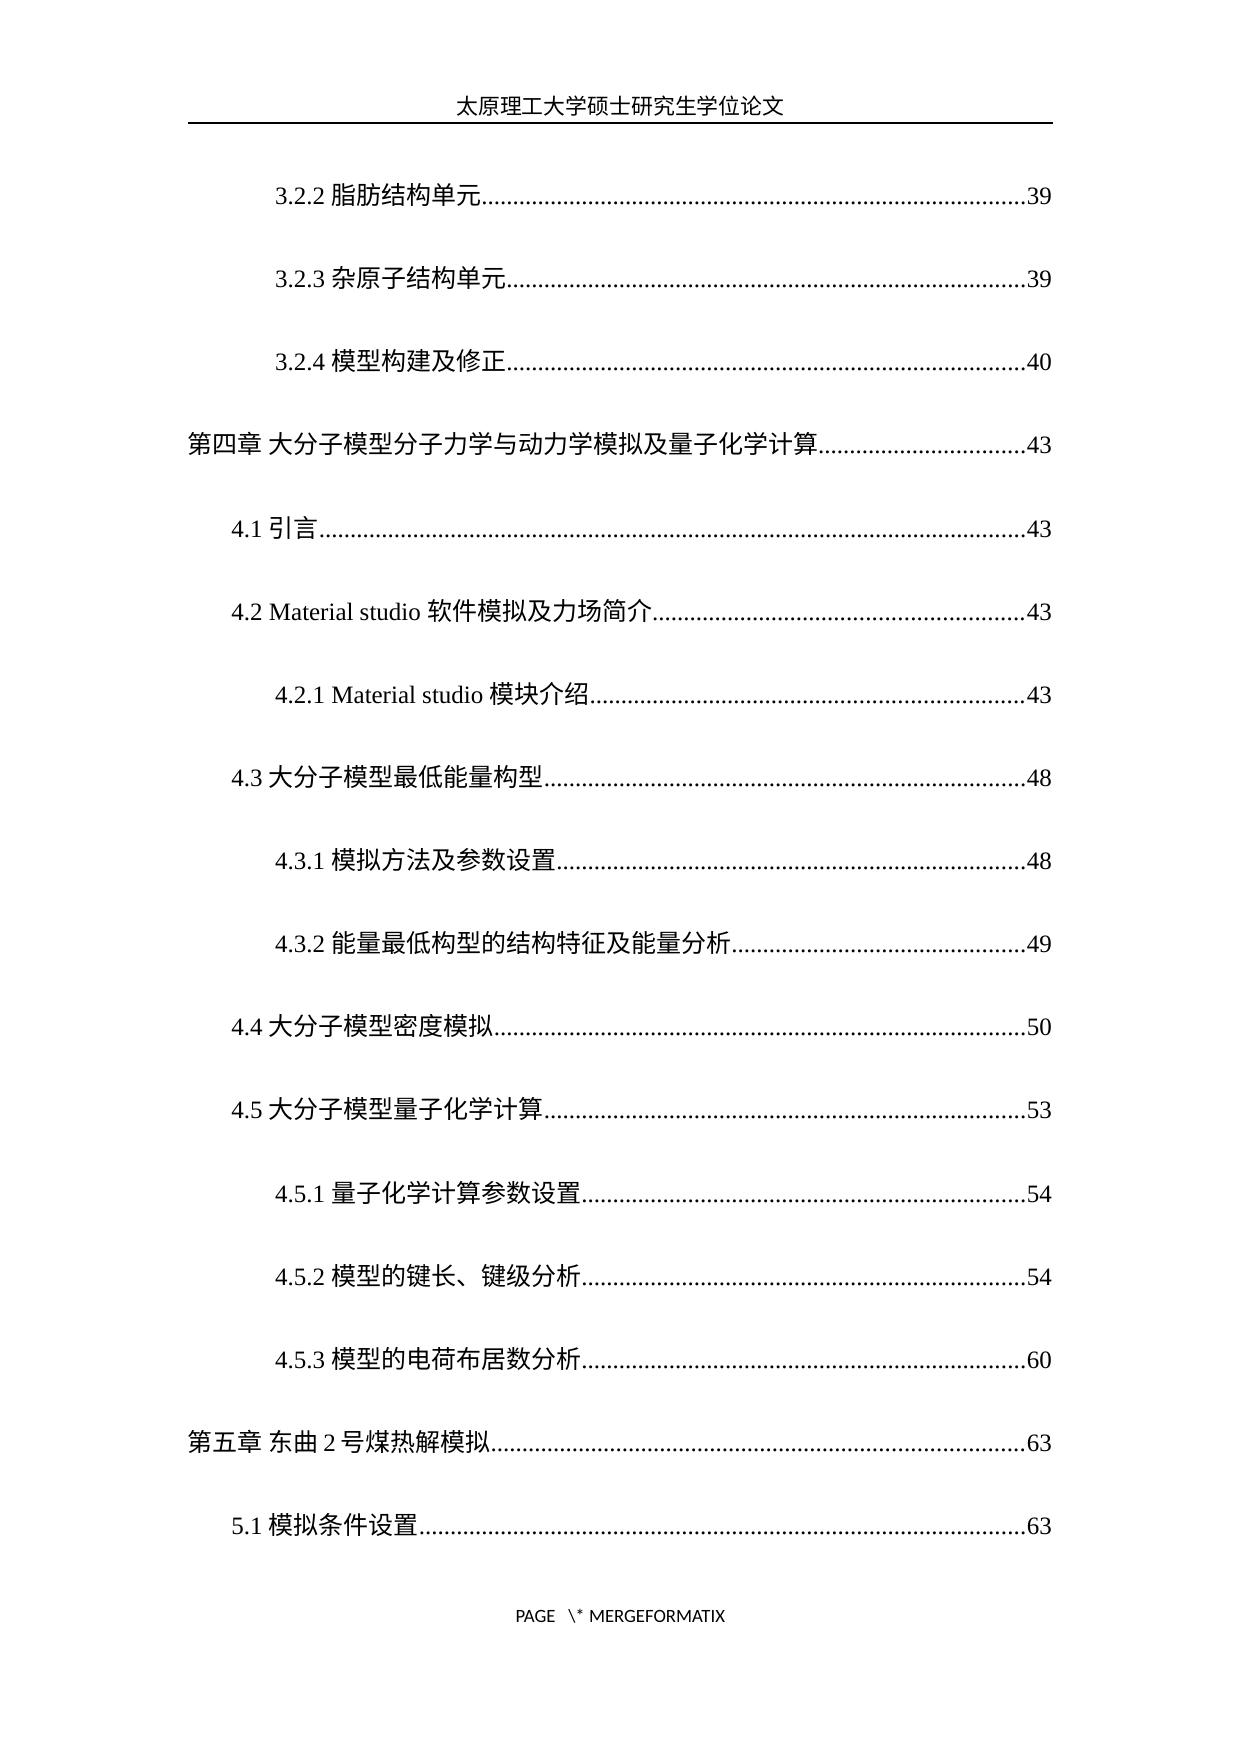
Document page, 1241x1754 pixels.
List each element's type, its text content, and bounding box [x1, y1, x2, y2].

text 3.2.3 杂原子结构单元 39 [275, 244, 1053, 309]
text 4.5.1 量子化学计算参数设置 54 [275, 1159, 1053, 1224]
text 3.2.4 模型构建及修正 40 [275, 327, 1053, 392]
text 4.5.2 模型的键长、键级分析 54 [275, 1242, 1053, 1307]
text 4.3.1 模拟方法及参数设置 48 [275, 826, 1053, 891]
text 4.5 大分子模型量子化学计算 53 [231, 1076, 1053, 1141]
text 4.4 大分子模型密度模拟 50 [231, 992, 1053, 1057]
text 4.5.3 模型的电荷布居数分析 60 [275, 1325, 1053, 1390]
text 第五章 东曲2号煤热解模拟 63 [187, 1408, 1053, 1473]
text 第四章 大分子模型分子力学与动力学模拟及量子化学计算 43 [187, 411, 1053, 476]
text 4.3.2 能量最低构型的结构特征及能量分析 49 [275, 909, 1053, 974]
text 5.1 模拟条件设置 63 [231, 1491, 1053, 1556]
text 3.2.2 脂肪结构单元 39 [275, 161, 1053, 226]
text 4.2 Material studio 软件模拟及力场简介 43 [231, 577, 1053, 642]
text 4.3 大分子模型最低能量构型 48 [231, 743, 1053, 808]
text 4.1 引言 43 [231, 494, 1053, 559]
text 4.2.1 Material studio 模块介绍 43 [275, 660, 1053, 725]
